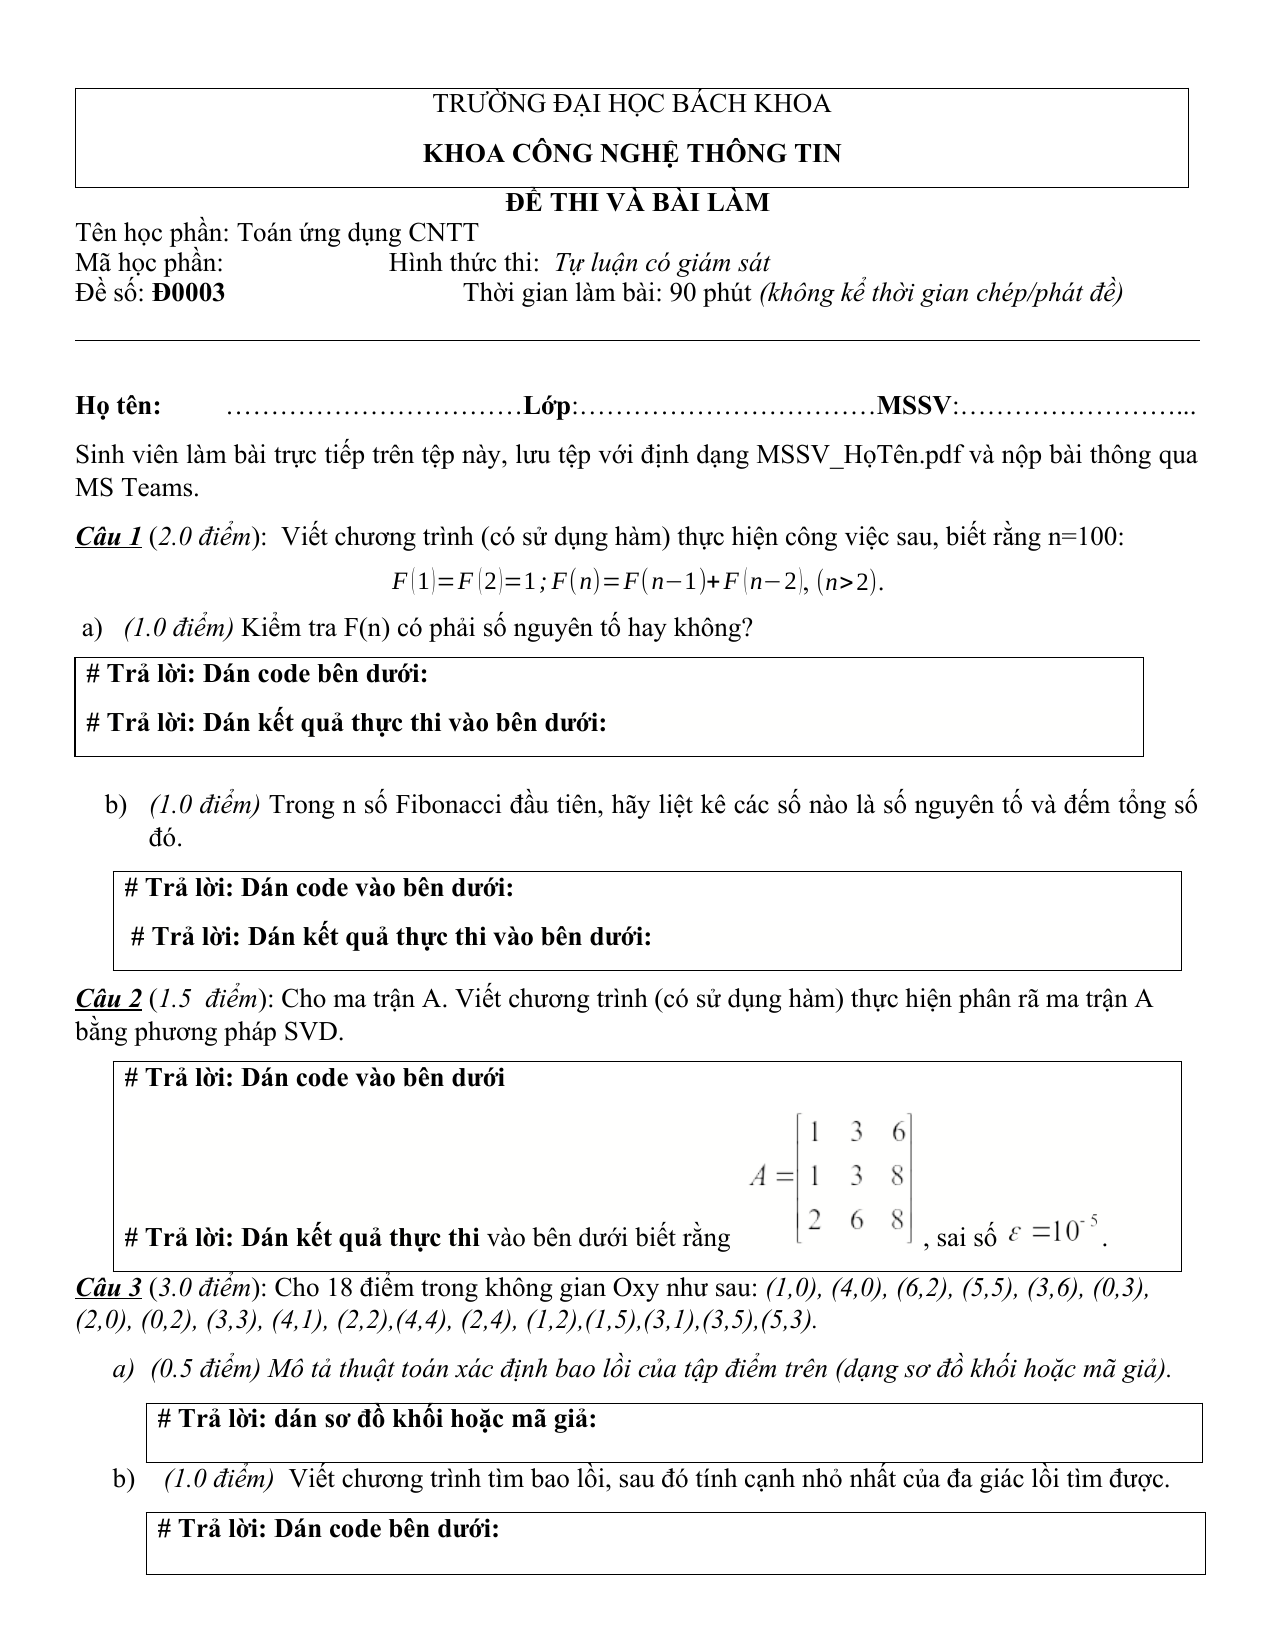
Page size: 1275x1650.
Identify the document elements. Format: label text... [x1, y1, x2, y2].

text ĐỀ THI VÀ BÀI LÀM [75, 188, 1200, 218]
text a) (1.0 điểm) Kiểm tra F(n) có phải số nguyên tố hay không? [75, 612, 1200, 642]
table_header # Trả lời: Dán code bên dưới: # Trả lời: Dán kết quả thực thi vào bên dưới: [76, 658, 1143, 756]
table_header # Trả lời: Dán code vào bên dưới # Trả lời: Dán kết quả thực thi vào bên dưới biết rằng , sai số . [114, 1062, 1181, 1271]
table_header # Trả lời: dán sơ đồ khối hoặc mã giả: [147, 1404, 1202, 1462]
text Câu 2 (1.5 điểm): Cho ma trận A. Viết chương trình (có sử dụng hàm) thực hiện phân rã ma trận A bằng phương pháp SVD. [75, 983, 1200, 1046]
text Tên học phần: Toán ứng dụng CNTT [75, 218, 1200, 248]
text Mã học phần: Hình thức thi: Tự luận có giám sát [75, 248, 1200, 278]
text Họ tên: ……………………………Lớp:……………………………MSSV:……………………... [75, 390, 1200, 420]
text Đề số: Đ0003 Thời gian làm bài: 90 phút (không kể thời gian chép/phát đề) [75, 278, 1200, 308]
list (1.0 điểm) Viết chương trình tìm bao lồi, sau đó tính cạnh nhỏ nhất của đa giác lồi tìm được. [112, 1463, 1200, 1493]
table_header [147, 1513, 1205, 1574]
table_header TRƯỜNG ĐẠI HỌC BÁCH KHOA KHOA CÔNG NGHỆ THÔNG TIN [76, 89, 1188, 187]
text Câu 3 (3.0 điểm): Cho 18 điểm trong không gian Oxy như sau: (1,0), (4,0), (6,2), (5,5), (3,6), (0,3), (2,0), (0,2), (3,3), (4,1), (2,2),(4,4), (2,4), (1,2),(1,5),(3,1),(3,5),(5,3). [75, 1272, 1200, 1334]
table_header # Trả lời: Dán code vào bên dưới: # Trả lời: Dán kết quả thực thi vào bên dưới: [114, 872, 1181, 970]
text , . [75, 566, 1200, 597]
list (0.5 điểm) Mô tả thuật toán xác định bao lồi của tập điểm trên (dạng sơ đồ khối hoặc mã giả). [112, 1353, 1200, 1383]
text Sinh viên làm bài trực tiếp trên tệp này, lưu tệp với định dạng MSSV_HọTên.pdf và nộp bài thông qua MS Teams. [75, 439, 1200, 502]
text Câu 1 (2.0 điểm): Viết chương trình (có sử dụng hàm) thực hiện công việc sau, biết rằng n=100: [75, 521, 1200, 551]
list (1.0 điểm) Trong n số Fibonacci đầu tiên, hãy liệt kê các số nào là số nguyên tố và đếm tổng số đó. [104, 789, 1200, 852]
